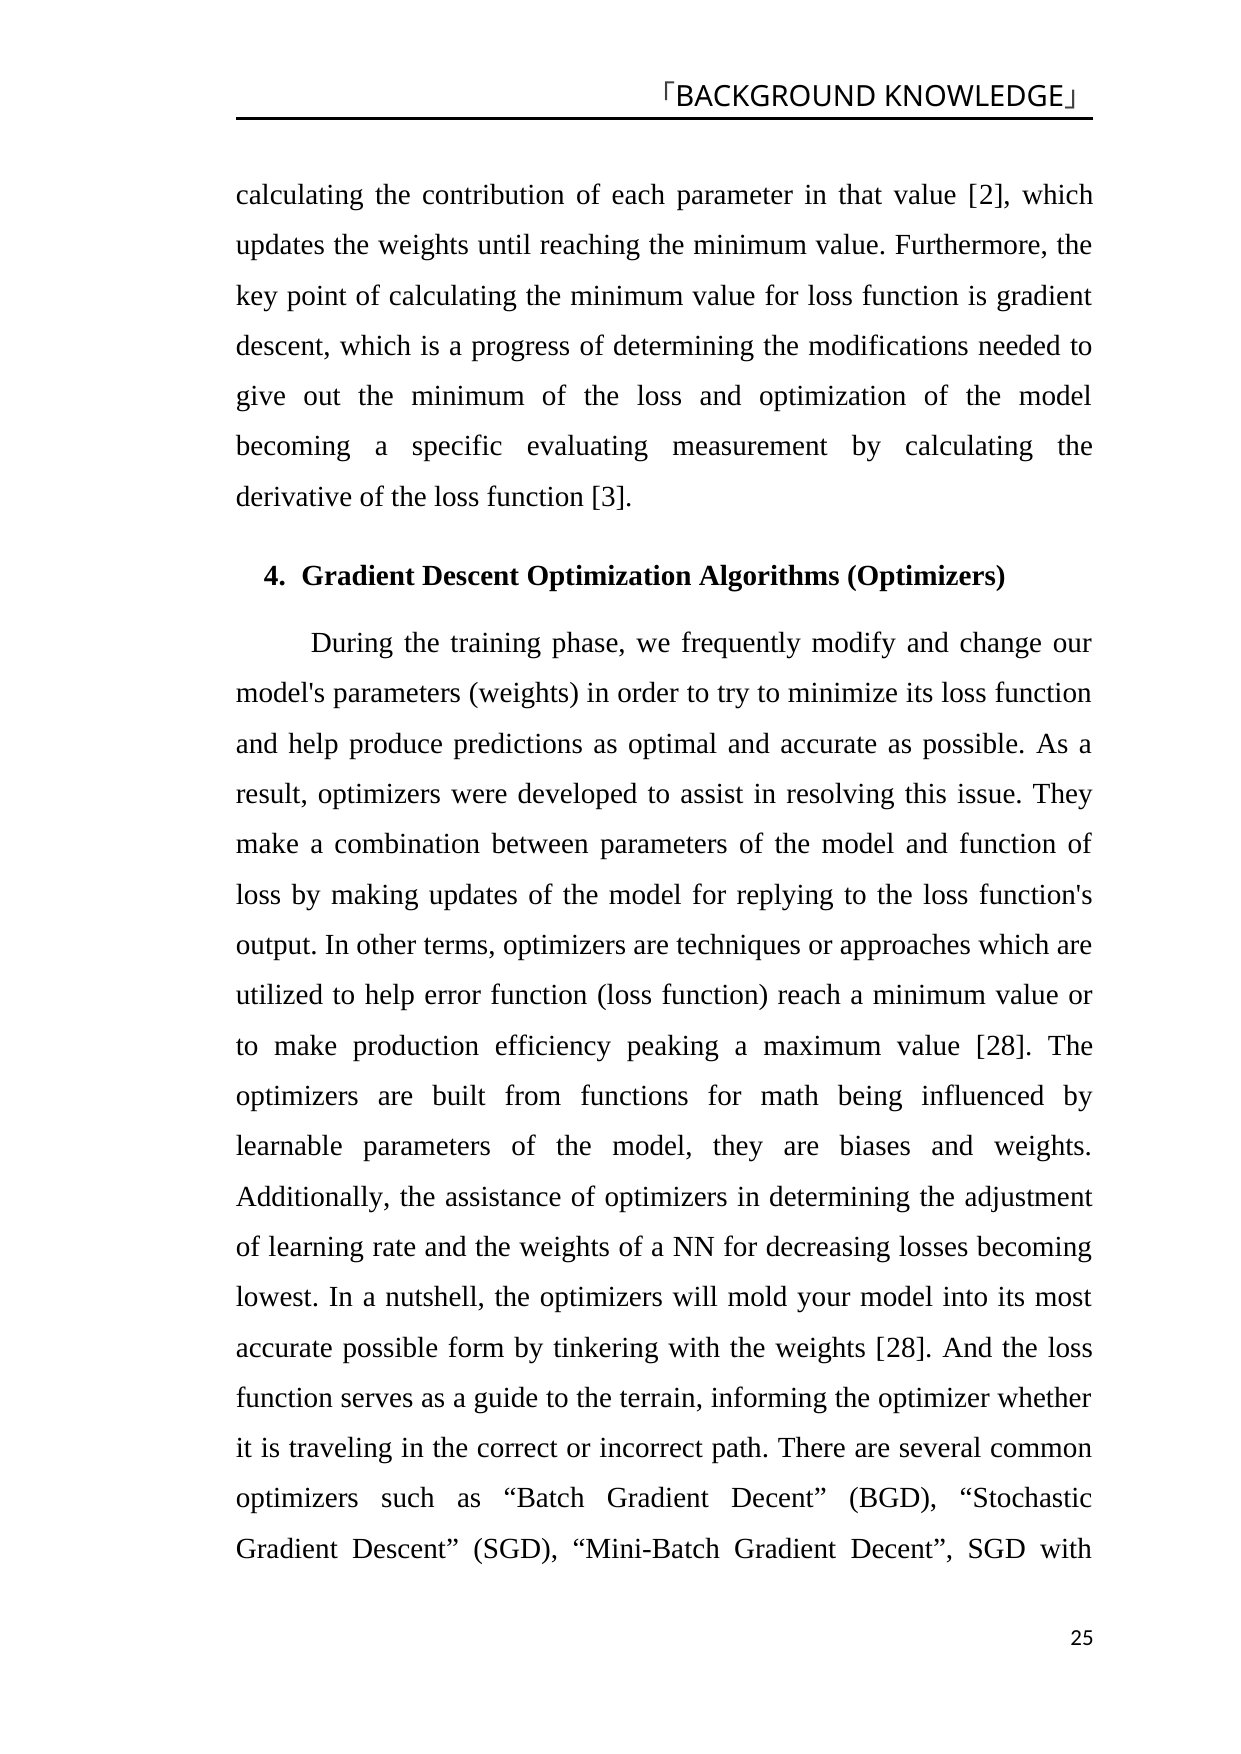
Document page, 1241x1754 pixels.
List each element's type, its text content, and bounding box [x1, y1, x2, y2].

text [236, 177, 1093, 512]
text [236, 625, 1093, 1564]
subtitle Gradient Descent Optimization Algorithms (Optimizers) [264, 558, 1093, 592]
